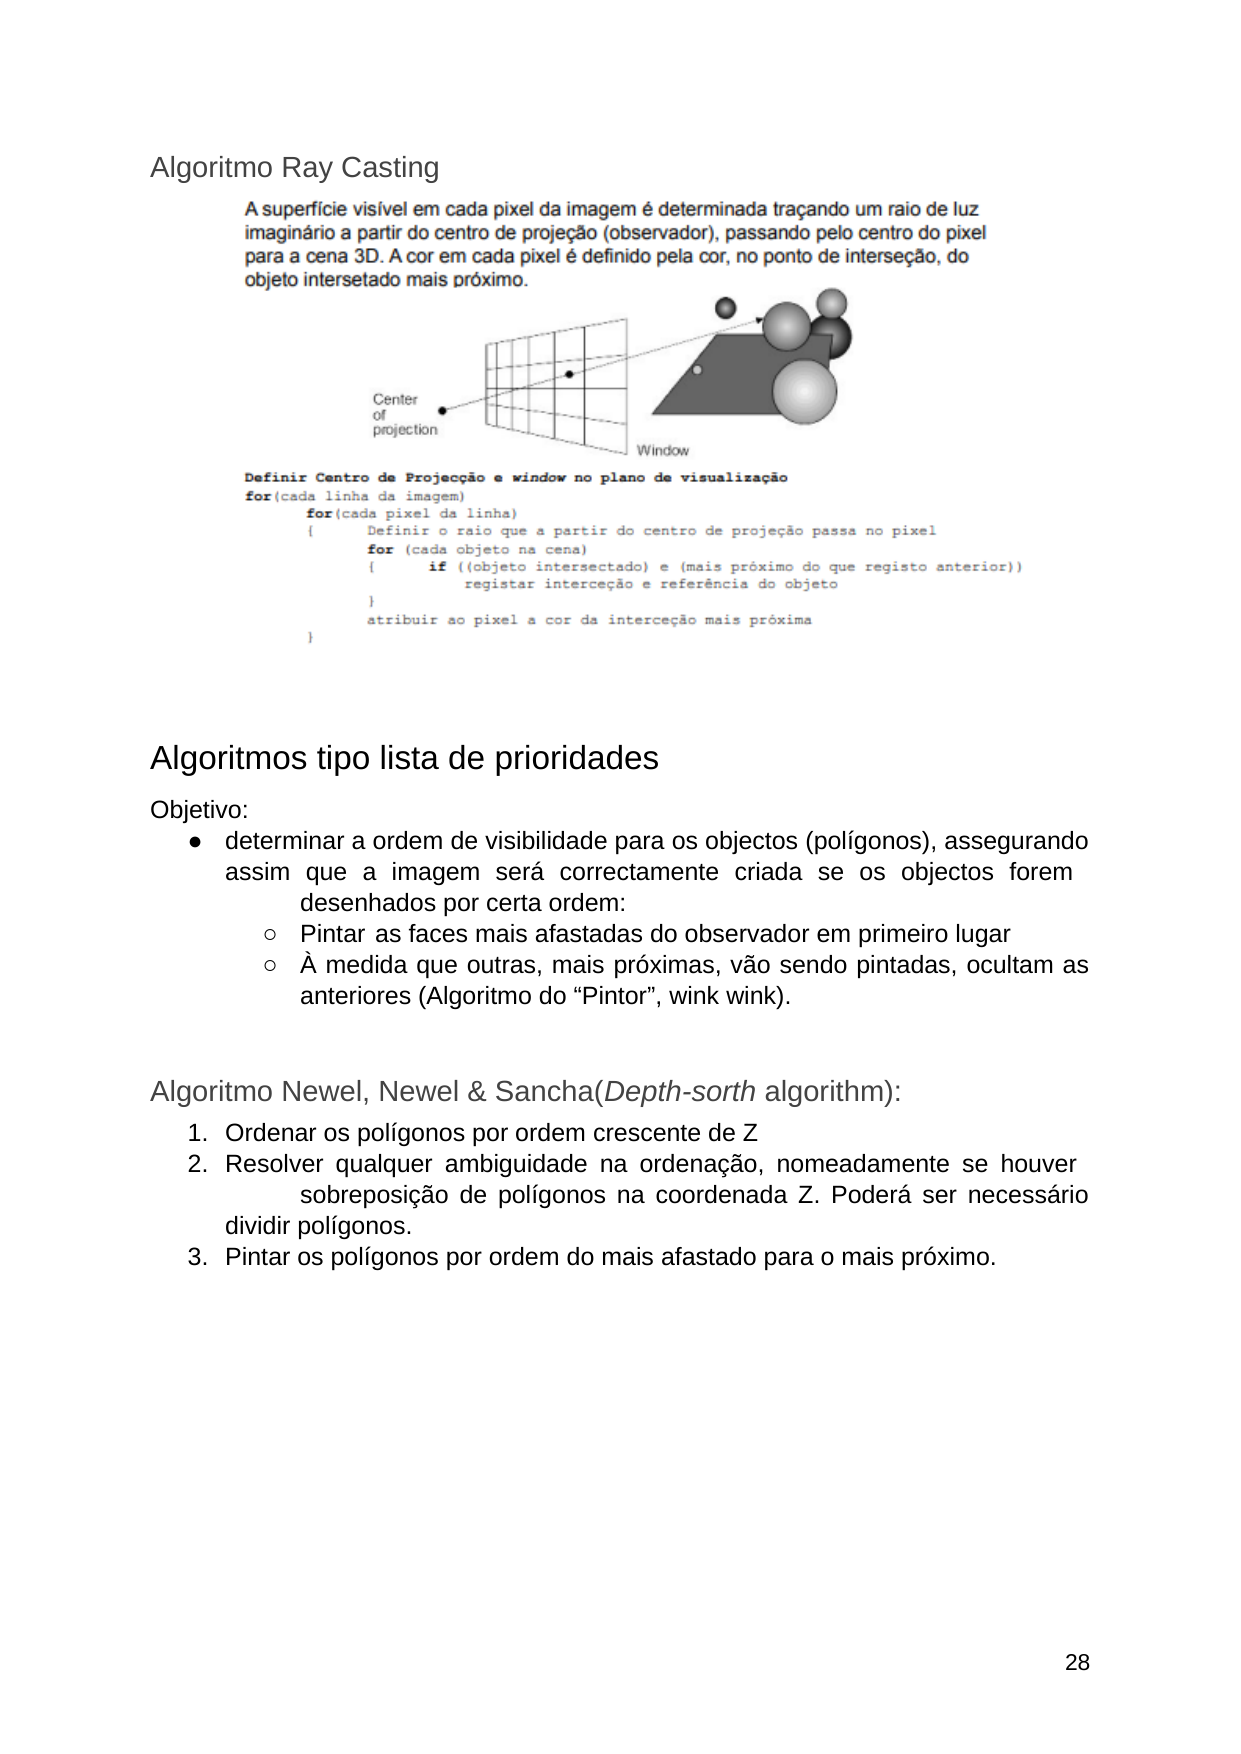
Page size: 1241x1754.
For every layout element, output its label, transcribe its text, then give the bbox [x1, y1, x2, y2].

list Pintar as faces mais afastadas do observador em primeiro lugar [262, 919, 1090, 947]
subtitle Algoritmos tipo lista de prioridades [150, 738, 1090, 776]
subtitle Algoritmo Ray Casting [150, 150, 1090, 183]
list determinar a ordem de visibilidade para os objectos (polígonos), assegurando assim que a imagem será correctamente criada se os objectos forem desenhados por certa ordem: [187, 826, 1090, 916]
subtitle Algoritmo Newel, Newel & Sancha(Depth-sorth algorithm): [150, 1074, 1090, 1107]
list Pintar os polígonos por ordem do mais afastado para o mais próximo. [187, 1242, 1090, 1271]
picture [217, 194, 1024, 654]
list Ordenar os polígonos por ordem crescente de Z [187, 1118, 1090, 1147]
text Objetivo: [150, 794, 1090, 823]
list À medida que outras, mais próximas, vão sendo pintadas, ocultam as anteriores (Algoritmo do “Pintor”, wink wink). [262, 950, 1090, 1009]
list Resolver qualquer ambiguidade na ordenação, nomeadamente se houver sobreposição de polígonos na coordenada Z. Poderá ser necessário dividir polígonos. [187, 1149, 1090, 1240]
